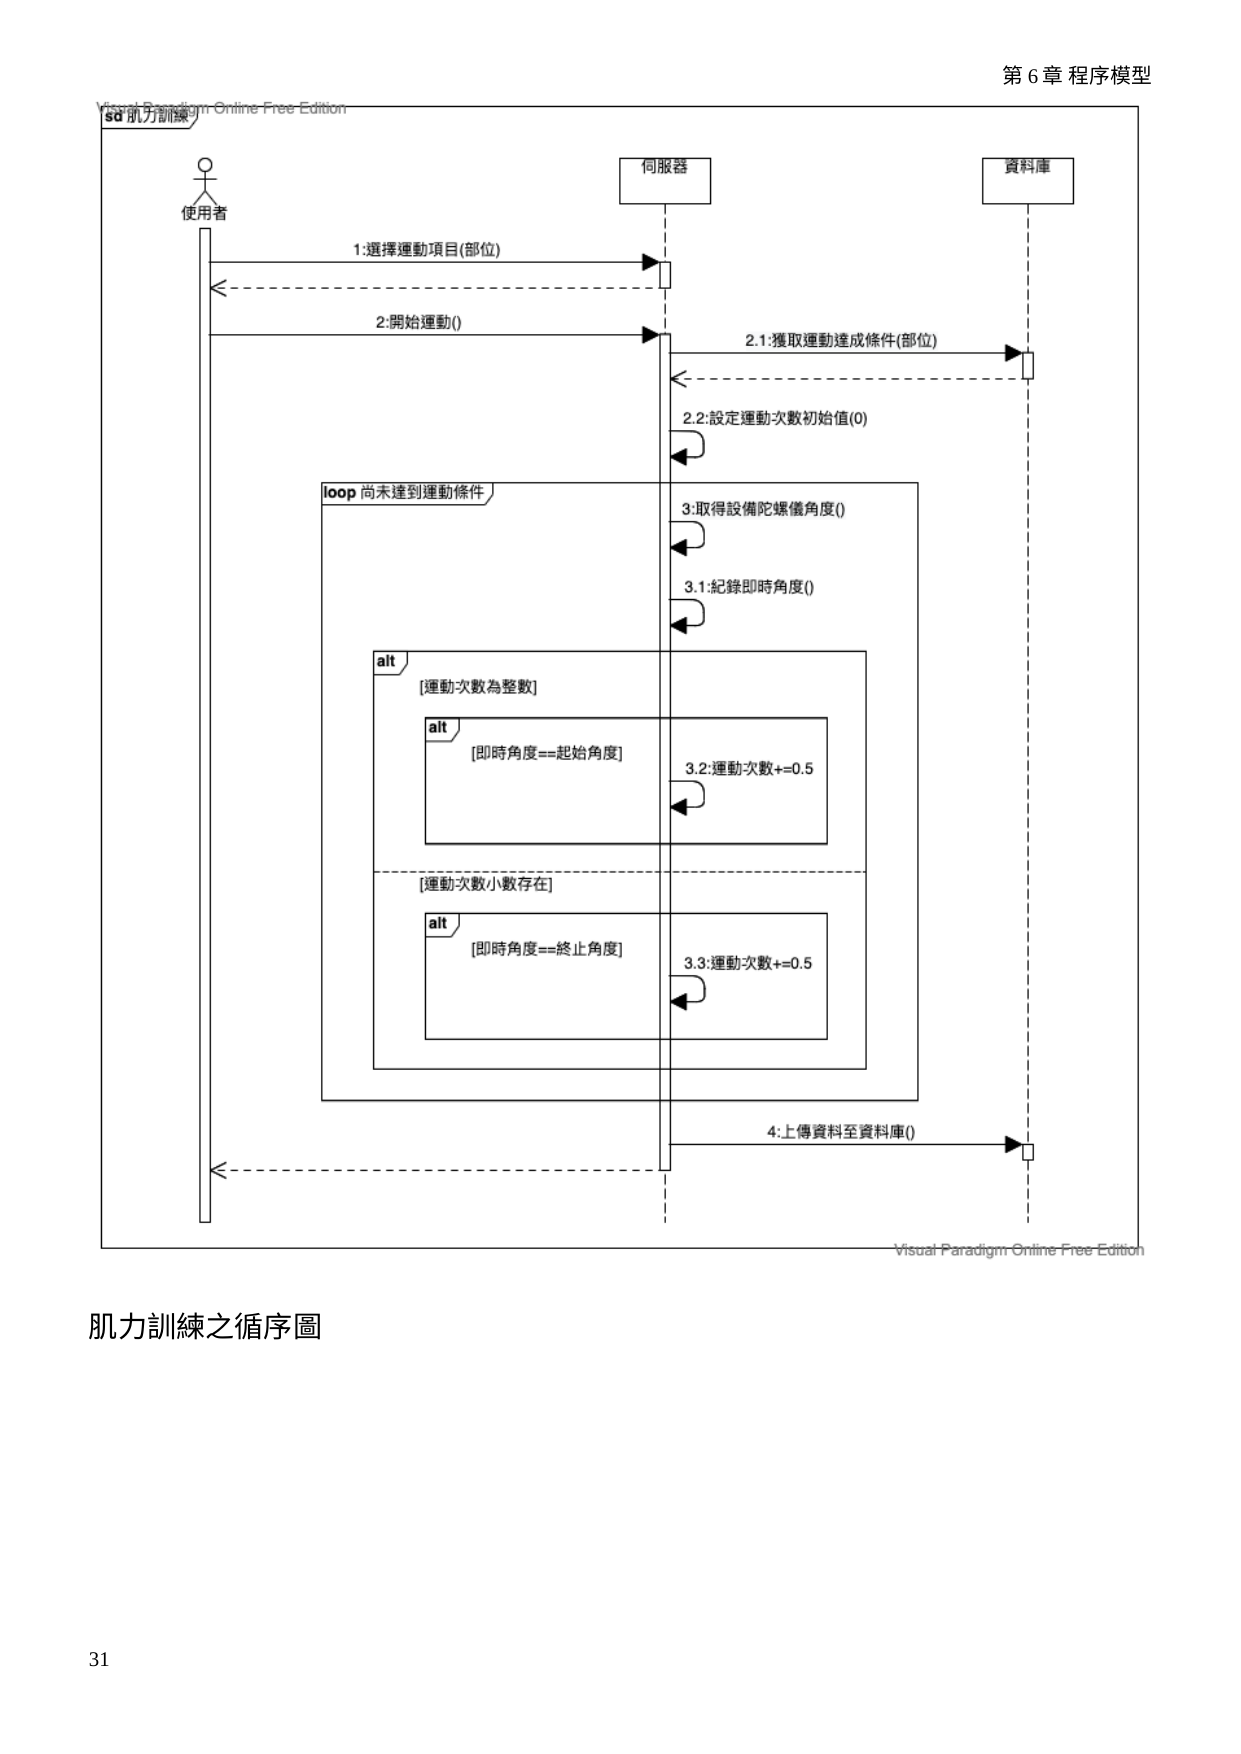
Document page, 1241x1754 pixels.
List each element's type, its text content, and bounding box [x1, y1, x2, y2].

text 肌力訓練之循序圖 [89, 1285, 1152, 1364]
picture [88, 94, 1152, 1262]
